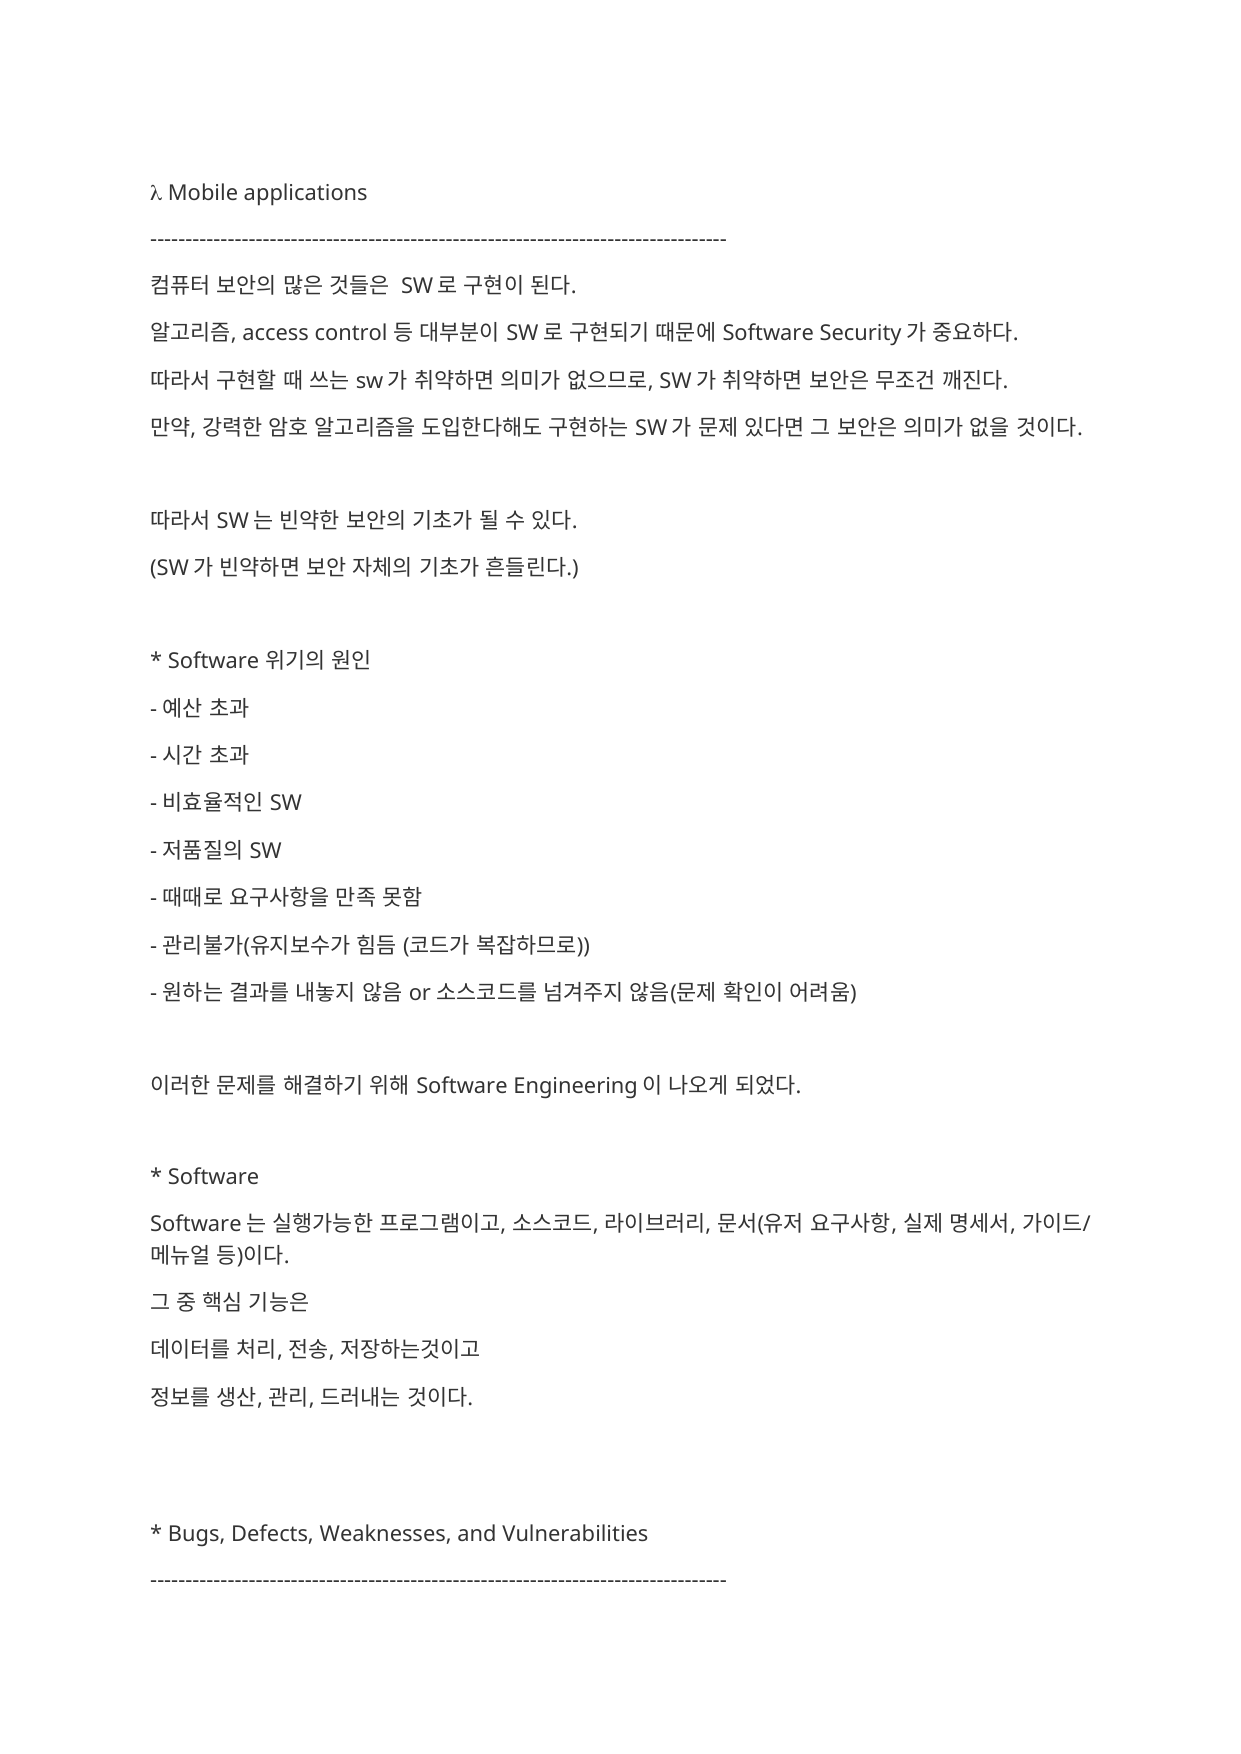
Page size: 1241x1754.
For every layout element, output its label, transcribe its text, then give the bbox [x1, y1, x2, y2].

text - 저품질의 SW [150, 833, 1090, 864]
text ---------------------------------------------------------------------------------- [150, 1563, 1090, 1593]
text (SW가 빈약하면 보안 자체의 기초가 흔들린다.) [150, 550, 1090, 582]
text - 관리불가(유지보수가 힘듬 (코드가 복잡하므로)) [150, 928, 1090, 959]
text 그 중 핵심 기능은 [150, 1285, 1090, 1317]
text 컴퓨터 보안의 많은 것들은 SW로 구현이 된다. [150, 268, 1090, 300]
text * Bugs, Defects, Weaknesses, and Vulnerabilities [150, 1518, 1090, 1548]
text 이러한 문제를 해결하기 위해 Software Engineering이 나오게 되었다. [150, 1068, 1090, 1099]
text - 원하는 결과를 내놓지 않음 or 소스코드를 넘겨주지 않음(문제 확인이 어려움) [150, 975, 1090, 1007]
text ---------------------------------------------------------------------------------- [150, 223, 1090, 252]
text 데이터를 처리, 전송, 저장하는것이고 [150, 1332, 1090, 1364]
text - 비효율적인 SW [150, 785, 1090, 817]
text * Software 위기의 원인 [150, 643, 1090, 675]
text 따라서 SW는 빈약한 보안의 기초가 될 수 있다. [150, 503, 1090, 535]
text * Software [150, 1161, 1090, 1190]
text - 예산 초과 [150, 691, 1090, 722]
text 만약, 강력한 암호 알고리즘을 도입한다해도 구현하는 SW가 문제 있다면 그 보안은 의미가 없을 것이다. [150, 410, 1090, 442]
text - 시간 초과 [150, 738, 1090, 770]
text 알고리즘, access control 등 대부분이 SW로 구현되기 때문에 Software Security가 중요하다. [150, 315, 1090, 347]
text Software는 실행가능한 프로그램이고, 소스코드, 라이브러리, 문서(유저 요구사항, 실제 명세서, 가이드/메뉴얼 등)이다. [150, 1206, 1090, 1269]
text 정보를 생산, 관리, 드러내는 것이다. [150, 1380, 1090, 1412]
text 따라서 구현할 때 쓰는 sw가 취약하면 의미가 없으므로, SW가 취약하면 보안은 무조건 깨진다. [150, 363, 1090, 394]
text - 때때로 요구사항을 만족 못함 [150, 880, 1090, 912]
text Mobile applications [150, 177, 1090, 207]
